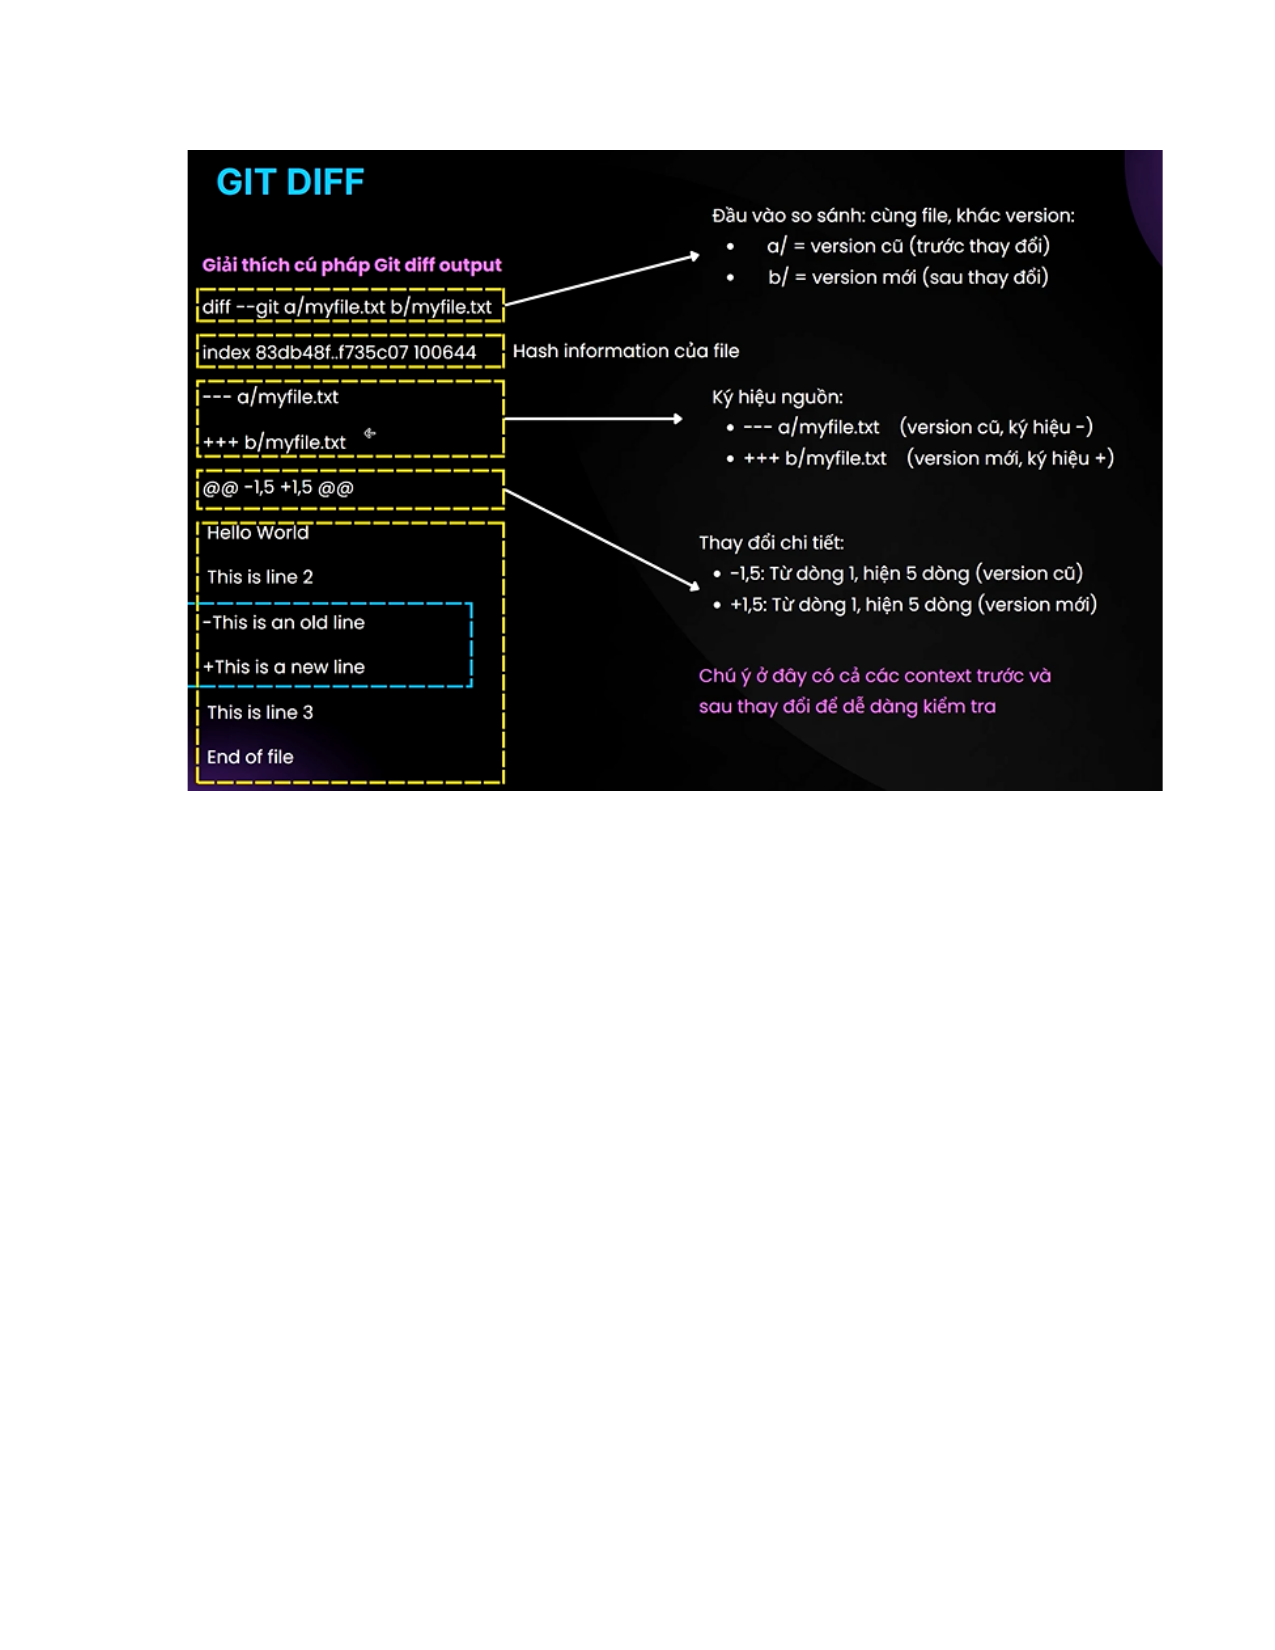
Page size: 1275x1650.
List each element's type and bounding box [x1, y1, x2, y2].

picture [187, 150, 1163, 791]
